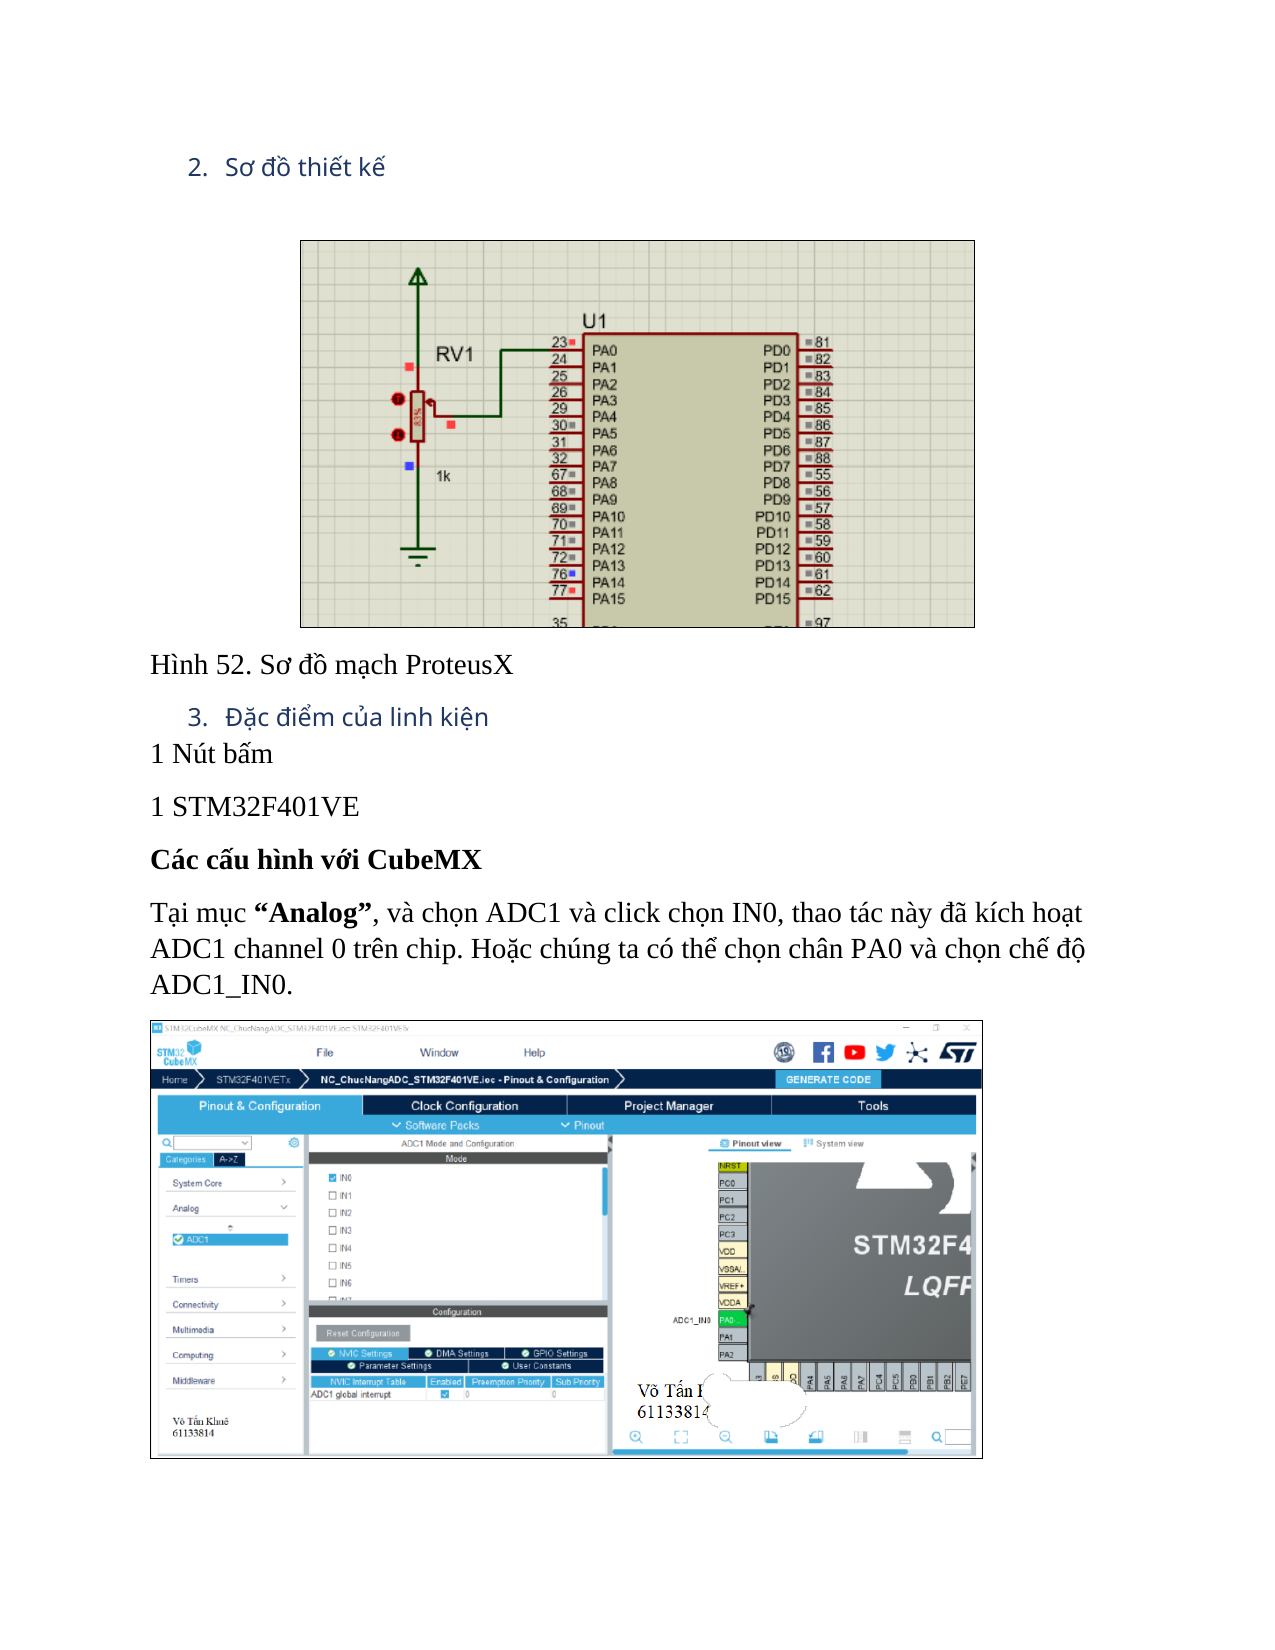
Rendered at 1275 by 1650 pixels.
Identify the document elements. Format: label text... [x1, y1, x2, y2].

subtitle Sơ đồ thiết kế [187, 150, 1125, 184]
picture [301, 241, 974, 627]
subtitle Đặc điểm của linh kiện [187, 700, 1125, 734]
picture [151, 1021, 982, 1458]
